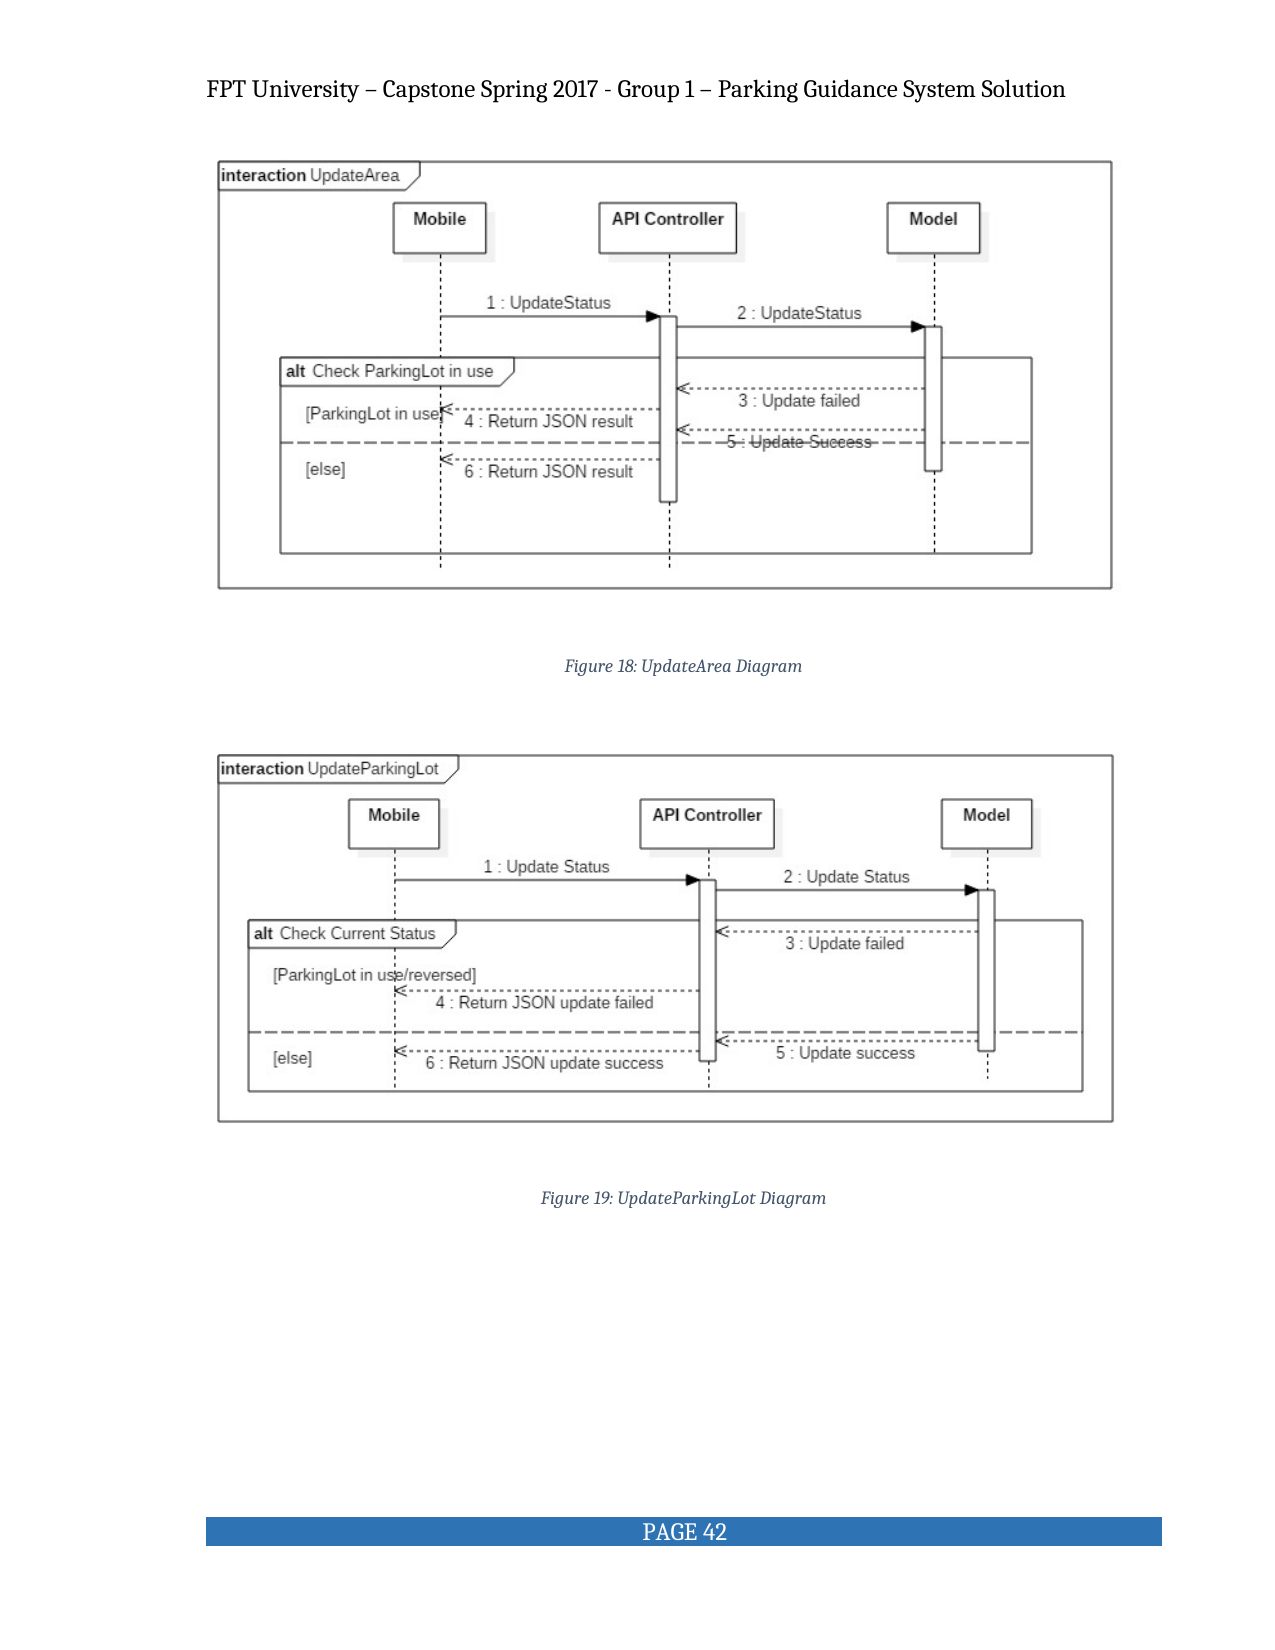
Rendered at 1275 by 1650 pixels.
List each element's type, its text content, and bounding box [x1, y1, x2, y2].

picture [206, 743, 1163, 1172]
picture [206, 150, 1163, 640]
